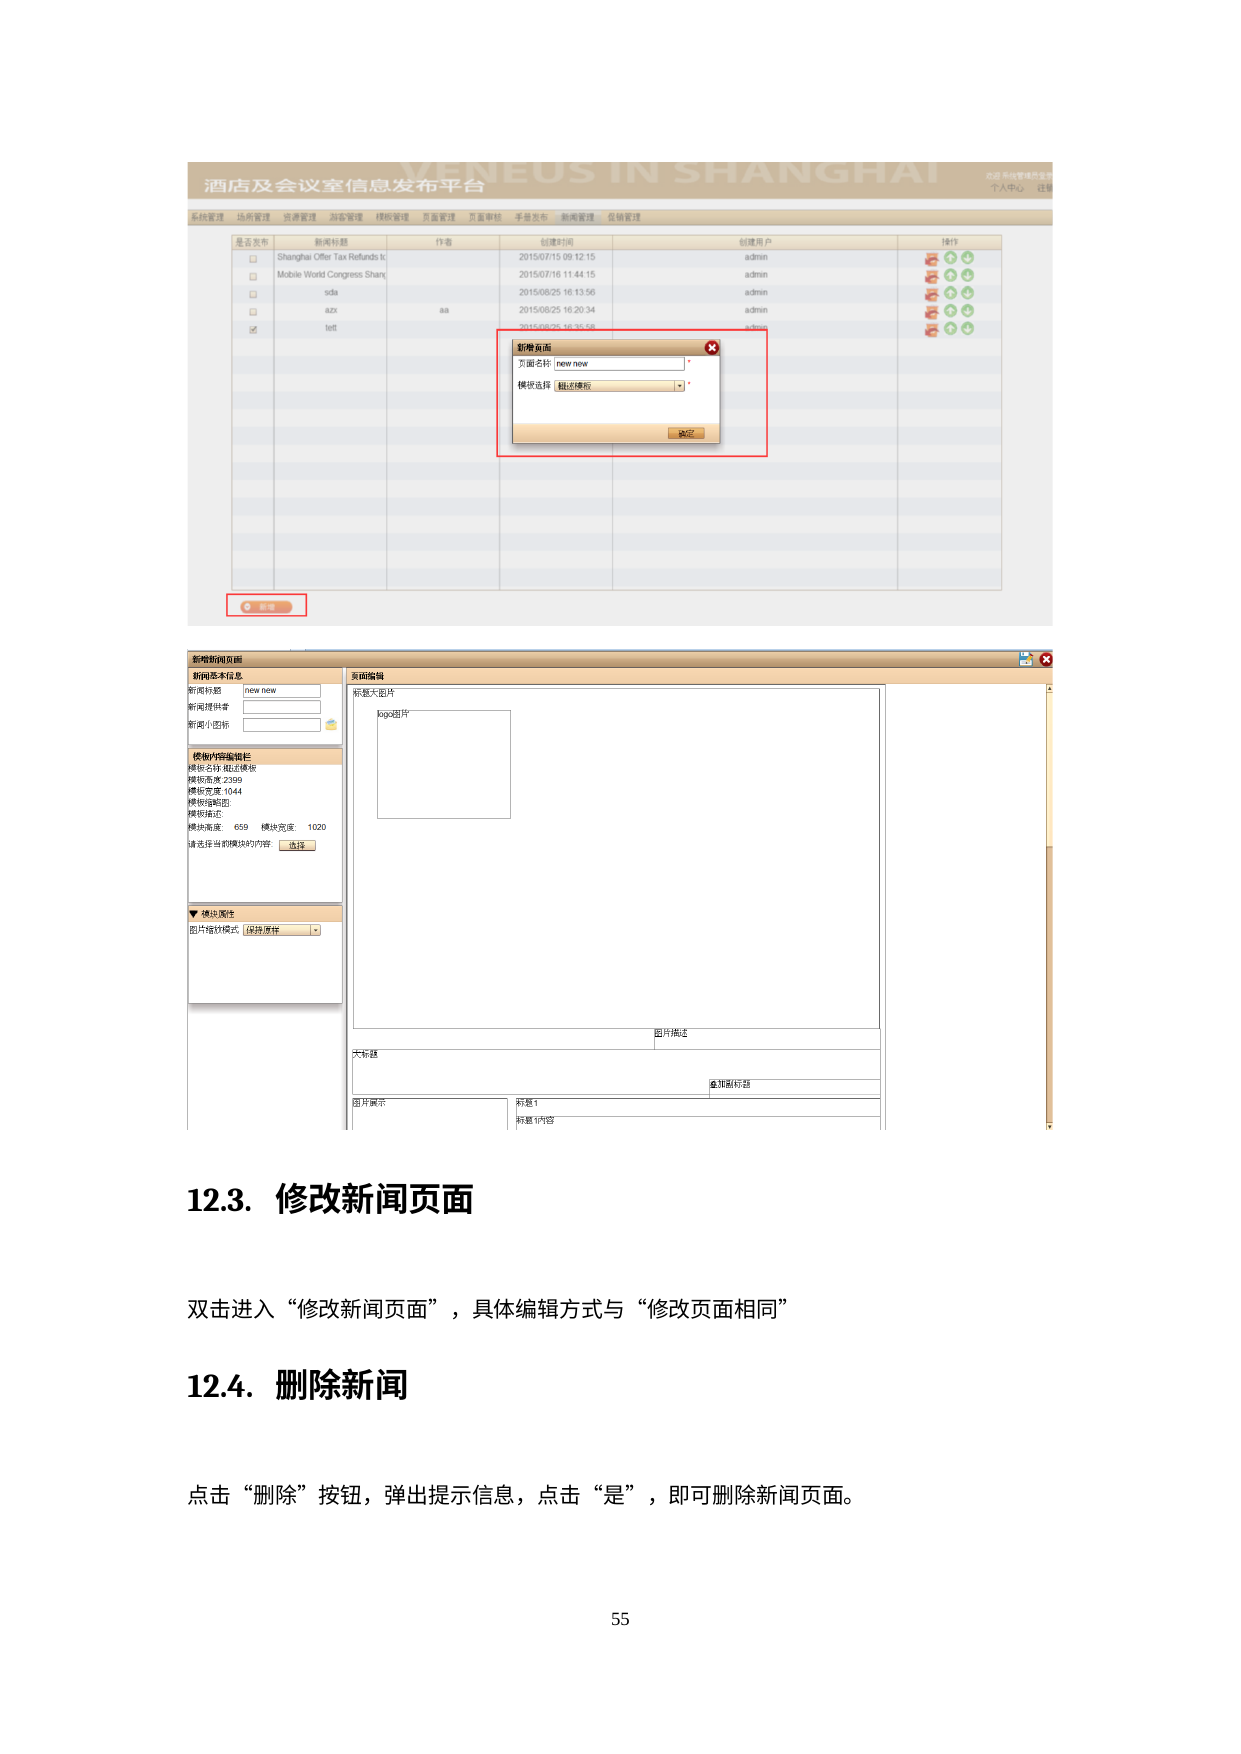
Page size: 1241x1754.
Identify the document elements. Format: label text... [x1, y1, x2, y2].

subtitle 修改新闻页面 [187, 1164, 1053, 1229]
picture [187, 162, 1053, 626]
text 点击“删除”按钮，弹出提示信息，点击“是”，即可删除新闻页面。 [187, 1478, 1053, 1511]
text 双击进入“修改新闻页面”，具体编辑方式与“修改页面相同” [187, 1291, 1053, 1324]
subtitle 删除新闻 [187, 1351, 1053, 1416]
picture [187, 649, 1053, 1130]
